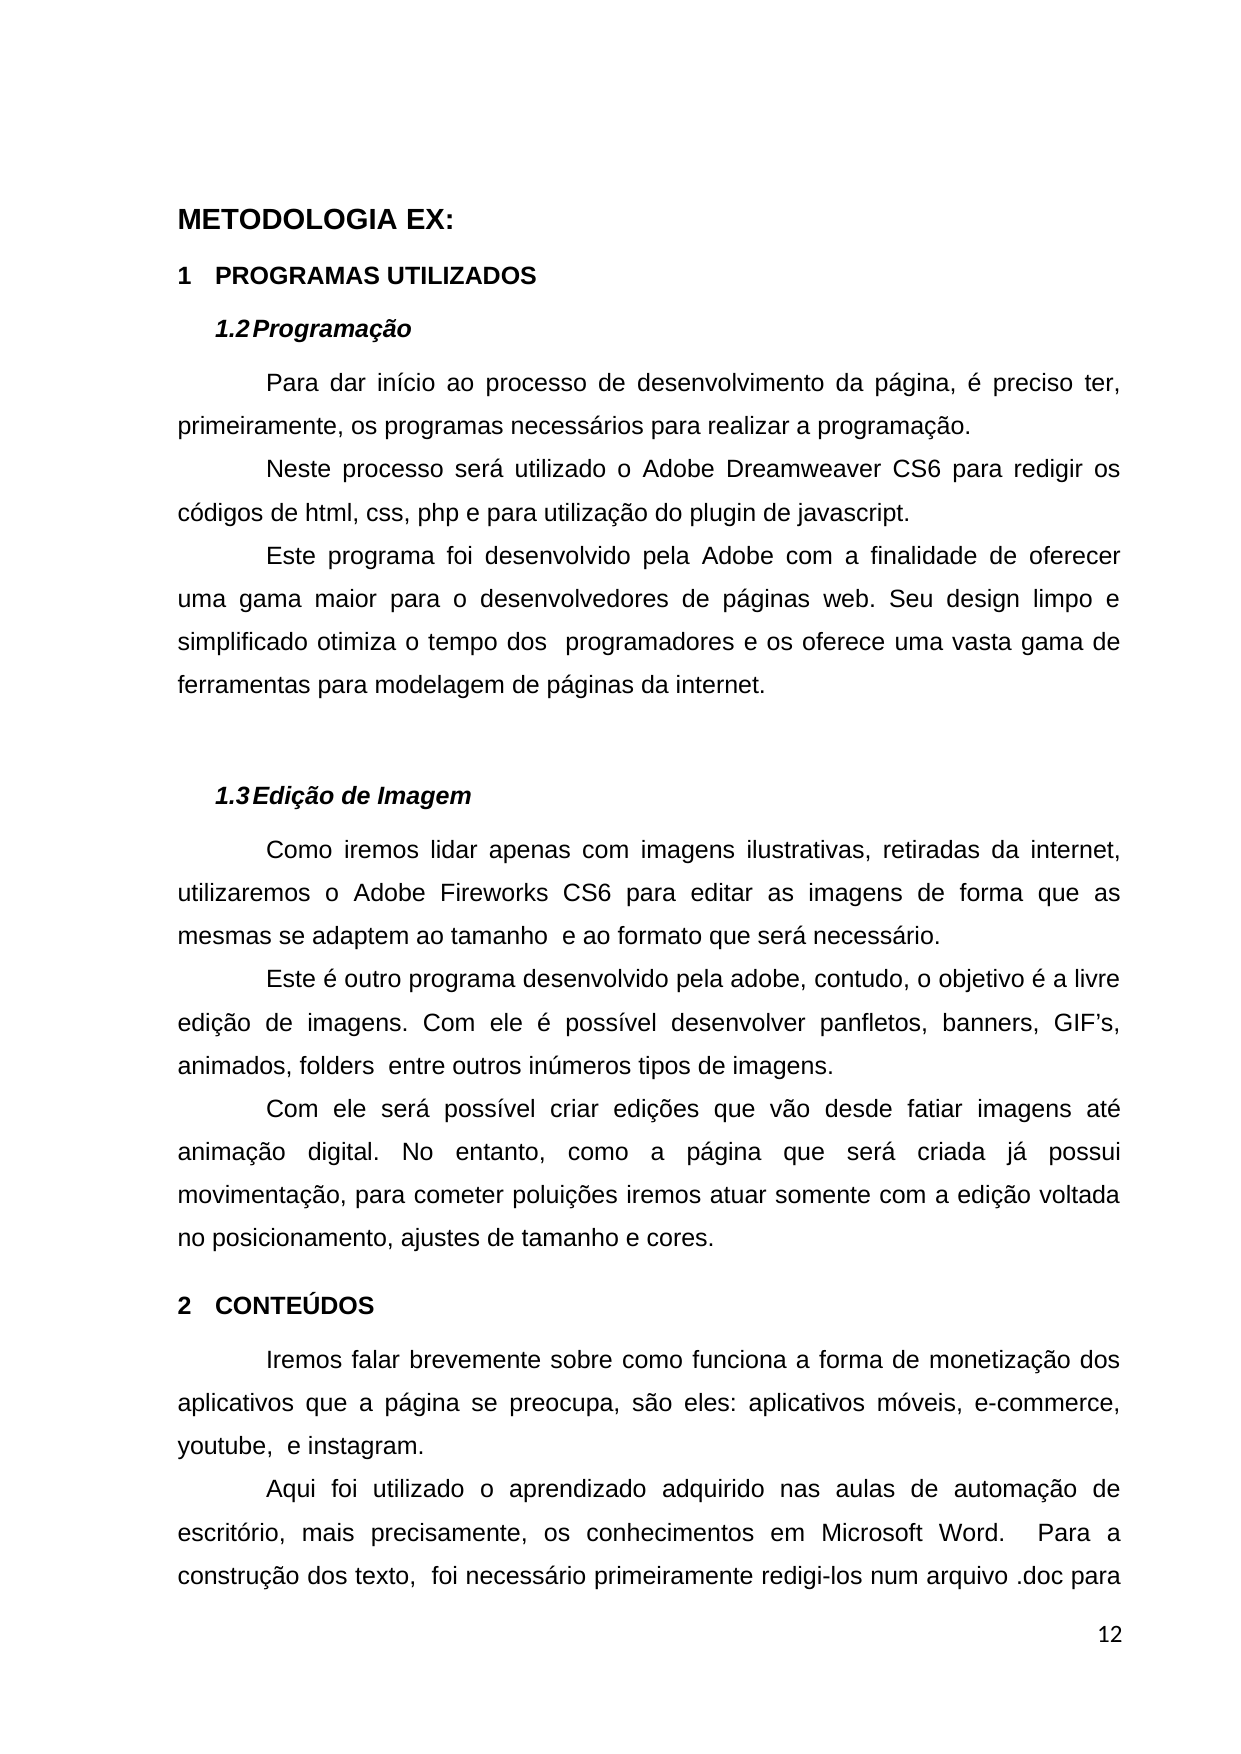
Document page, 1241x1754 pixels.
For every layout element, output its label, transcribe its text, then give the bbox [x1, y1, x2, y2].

text Com ele será possível criar edições que vão desde fatiar imagens até animação digital. No entanto, como a página que será criada já possui movimentação, para cometer poluições iremos atuar somente com a edição voltada no posicionamento, ajustes de tamanho e cores. [177, 1094, 1122, 1252]
text Neste processo será utilizado o Adobe Dreamweaver CS6 para redigir os códigos de html, css, php e para utilização do plugin de javascript. [177, 454, 1122, 526]
text Este programa foi desenvolvido pela Adobe com a finalidade de oferecer uma gama maior para o desenvolvedores de páginas web. Seu design limpo e simplificado otimiza o tempo dos programadores e os oferece uma vasta gama de ferramentas para modelagem de páginas da internet. [177, 541, 1122, 699]
list cONTEÚDOS [177, 1291, 1122, 1320]
list Programação [215, 314, 1122, 343]
list PROGRAMAS UTILIZADOS [177, 261, 1122, 289]
text Este é outro programa desenvolvido pela adobe, contudo, o objetivo é a livre edição de imagens. Com ele é possível desenvolver panfletos, banners, GIF’s, animados, folders entre outros inúmeros tipos de imagens. [177, 964, 1122, 1079]
text Iremos falar brevemente sobre como funciona a forma de monetização dos aplicativos que a página se preocupa, são eles: aplicativos móveis, e-commerce, youtube, e instagram. [177, 1345, 1122, 1460]
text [177, 1474, 1122, 1589]
text Metodologia Ex: [177, 202, 1122, 236]
text Para dar início ao processo de desenvolvimento da página, é preciso ter, primeiramente, os programas necessários para realizar a programação. [177, 368, 1122, 440]
text Como iremos lidar apenas com imagens ilustrativas, retiradas da internet, utilizaremos o Adobe Fireworks CS6 para editar as imagens de forma que as mesmas se adaptem ao tamanho e ao formato que será necessário. [177, 835, 1122, 950]
list Edição de Imagem [215, 781, 1122, 810]
